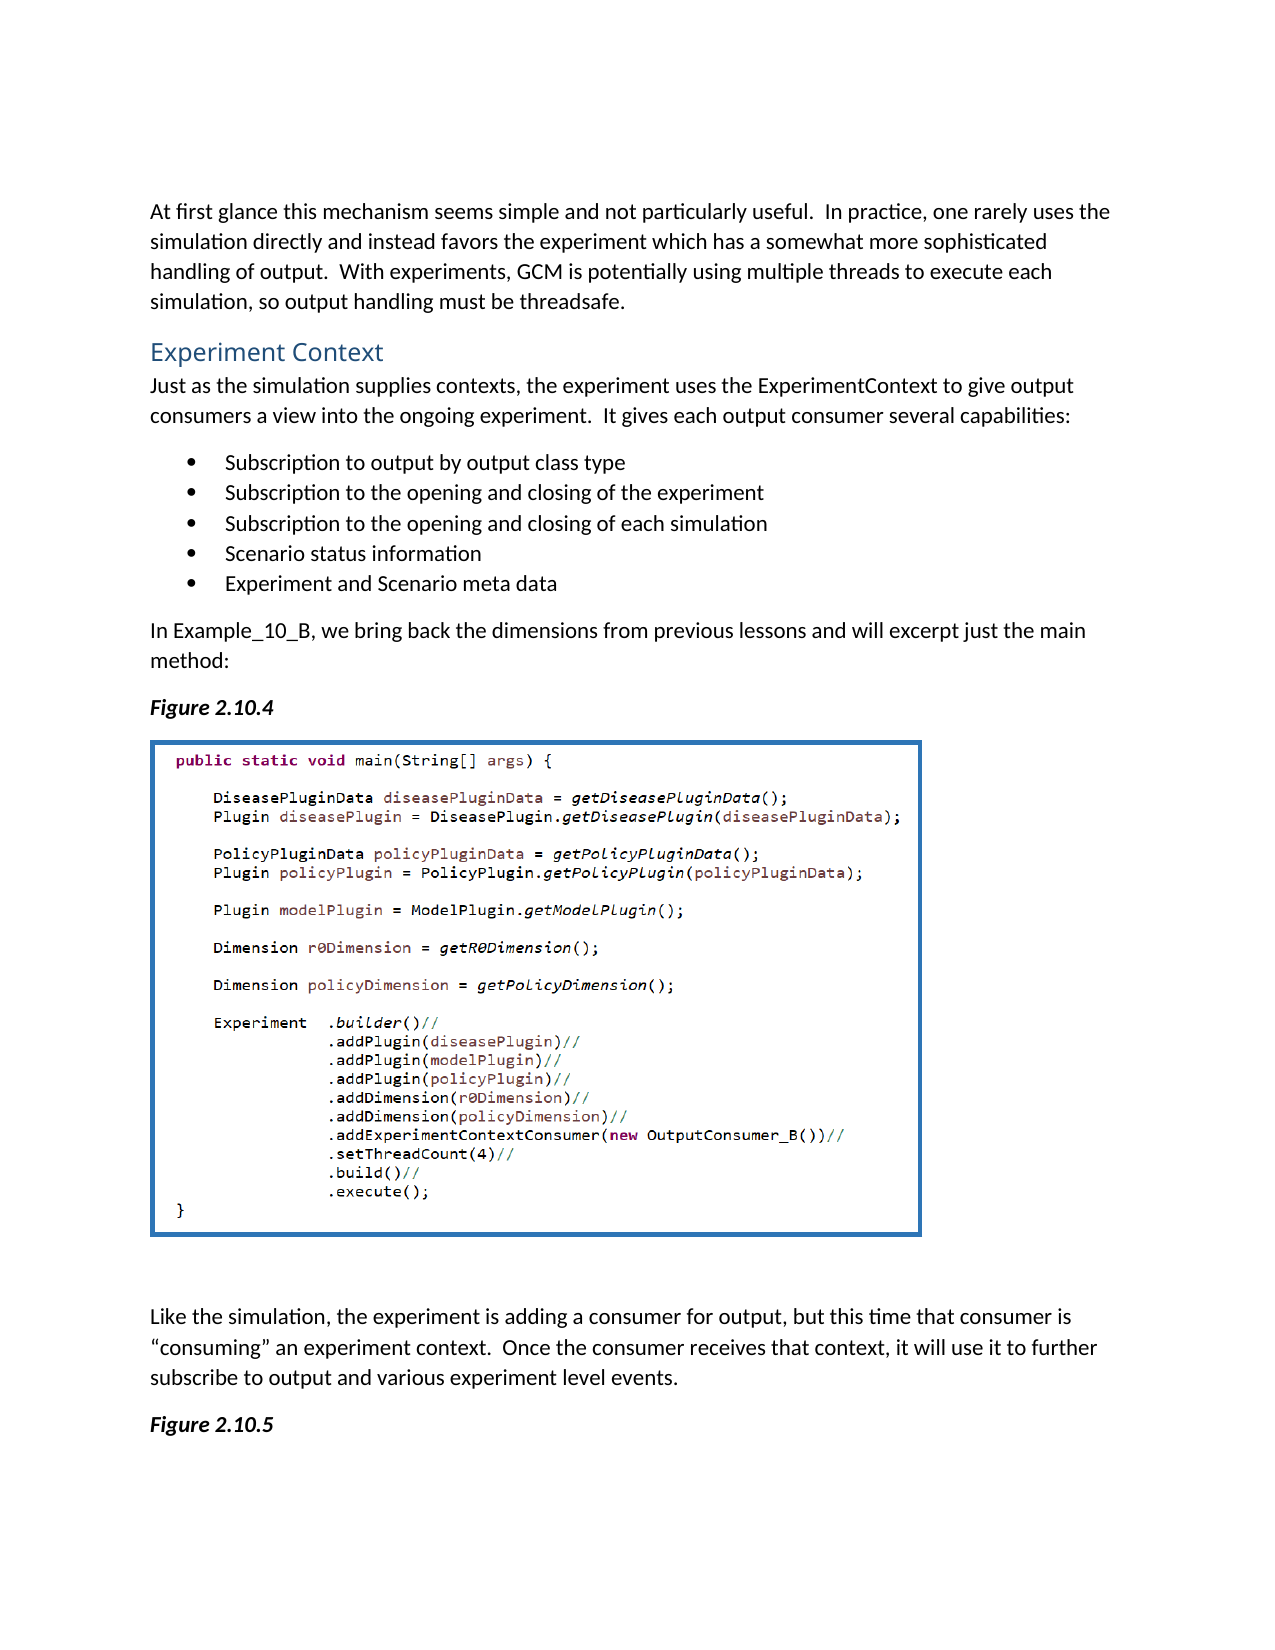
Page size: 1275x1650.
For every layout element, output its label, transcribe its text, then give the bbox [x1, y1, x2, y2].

list Subscription to the opening and closing of each simulation [187, 509, 1125, 537]
text Figure 2.10.4 [150, 693, 1125, 721]
text Like the simulation, the experiment is adding a consumer for output, but this time that consumer is “consuming” an experiment context. Once the consumer receives that context, it will use it to further subscribe to output and various experiment level events. [150, 1302, 1125, 1391]
list Experiment and Scenario meta data [187, 569, 1125, 597]
subtitle Experiment Context [150, 334, 1125, 368]
picture [155, 745, 918, 1232]
text At first glance this mechanism seems simple and not particularly useful. In practice, one rarely uses the simulation directly and instead favors the experiment which has a somewhat more sophisticated handling of output. With experiments, GCM is potentially using multiple threads to execute each simulation, so output handling must be threadsafe. [150, 197, 1125, 316]
list Subscription to the opening and closing of the experiment [187, 478, 1125, 506]
text Just as the simulation supplies contexts, the experiment uses the ExperimentContext to give output consumers a view into the ongoing experiment. It gives each output consumer several capabilities: [150, 371, 1125, 429]
text In Example_10_B, we bring back the dimensions from previous lessons and will excerpt just the main method: [150, 616, 1125, 674]
list Subscription to output by output class type [187, 448, 1125, 476]
list Scenario status information [187, 539, 1125, 567]
text Figure 2.10.5 [150, 1410, 1125, 1438]
